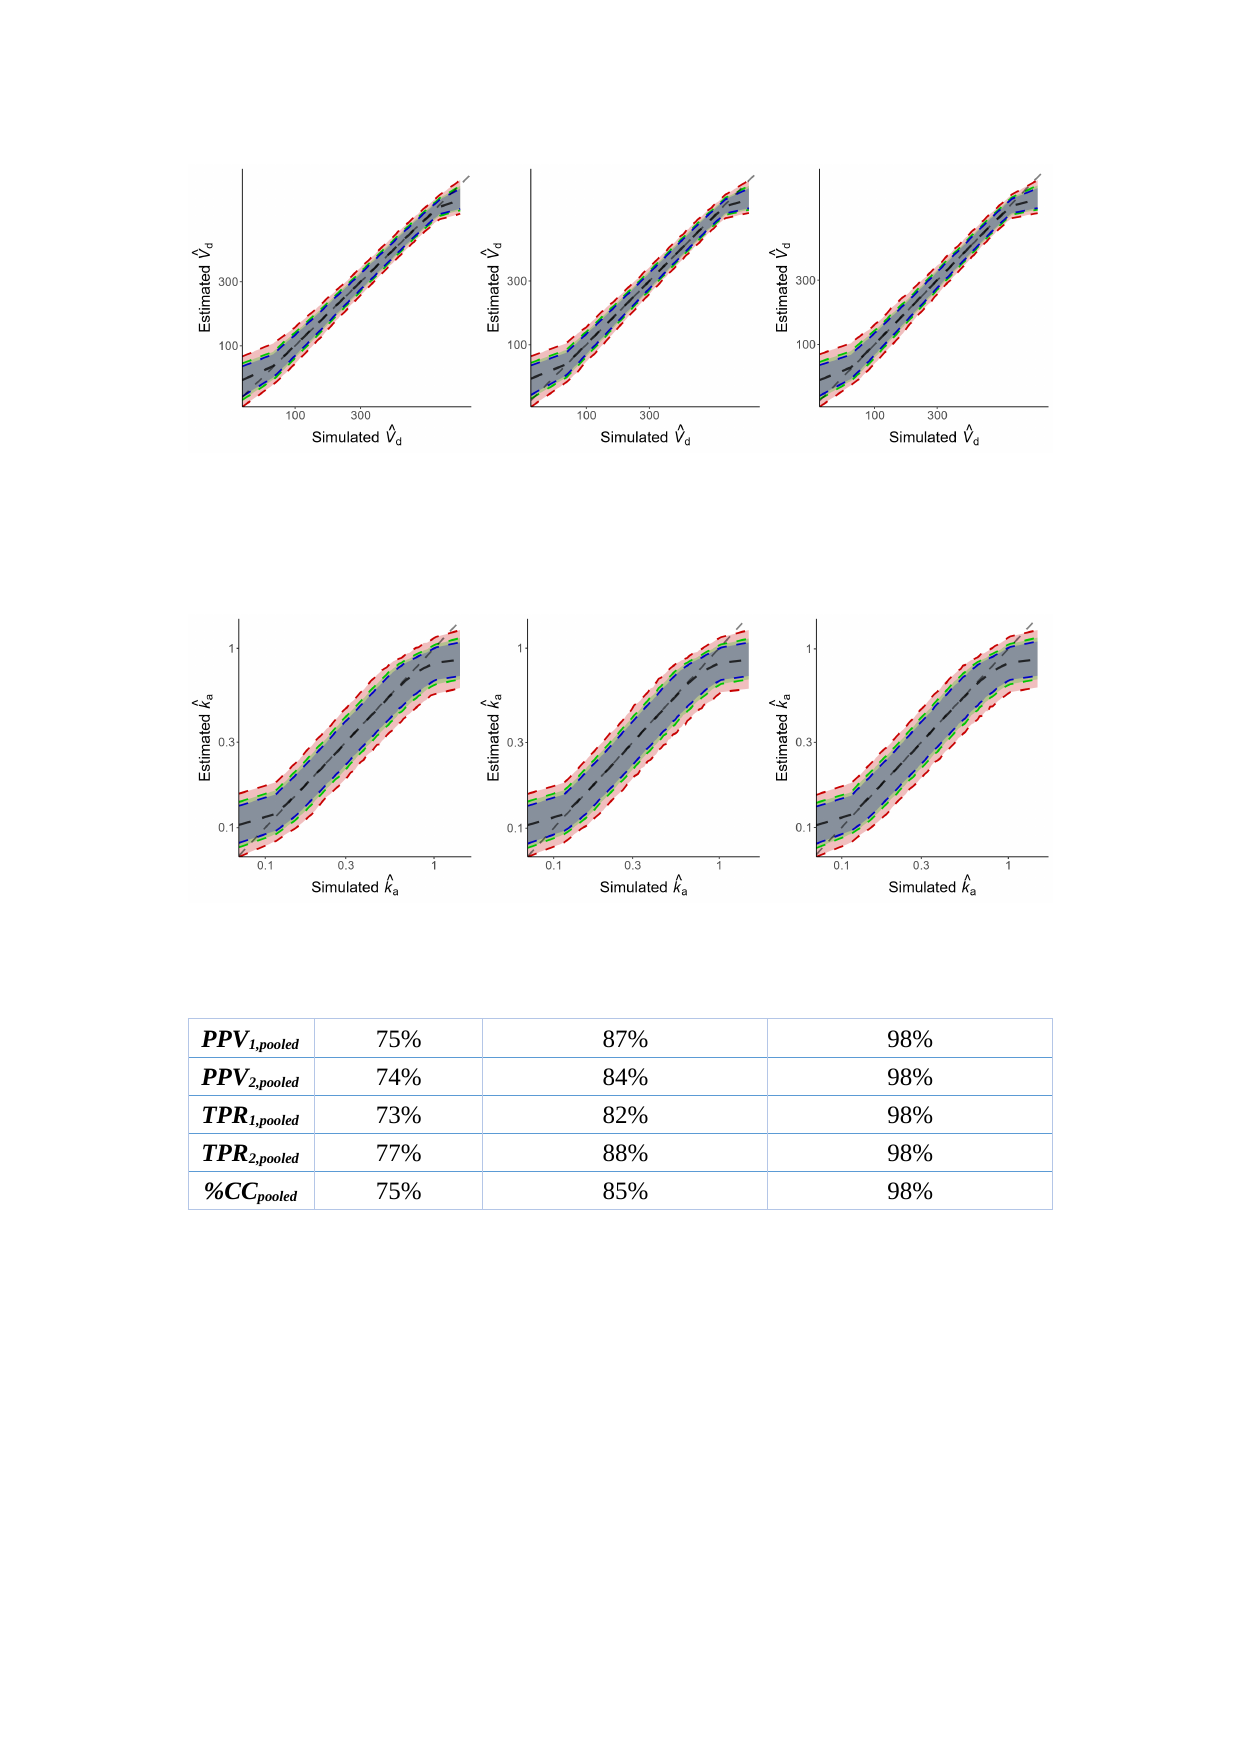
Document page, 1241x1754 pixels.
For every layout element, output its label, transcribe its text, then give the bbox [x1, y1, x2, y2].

picture [187, 164, 1053, 453]
table_cell 82% [483, 1096, 767, 1133]
table_cell 98% [768, 1134, 1052, 1171]
table_cell 74% [315, 1058, 482, 1095]
table_header 75% [315, 1019, 482, 1057]
table_cell %CCpooled [189, 1172, 314, 1209]
table_cell 98% [768, 1096, 1052, 1133]
table_cell 73% [315, 1096, 482, 1133]
table_cell TPR2,pooled [189, 1134, 314, 1171]
table_cell 75% [315, 1172, 482, 1209]
table_header PPV1,pooled [189, 1019, 314, 1057]
table_header 98% [768, 1019, 1052, 1057]
table_cell 77% [315, 1134, 482, 1171]
table_header 87% [483, 1019, 767, 1057]
picture [187, 614, 1053, 903]
table_cell 88% [483, 1134, 767, 1171]
table_cell PPV2,pooled [189, 1058, 314, 1095]
table_cell 85% [483, 1172, 767, 1209]
table_cell 84% [483, 1058, 767, 1095]
table_cell 98% [768, 1172, 1052, 1209]
table_cell TPR1,pooled [189, 1096, 314, 1133]
table_cell 98% [768, 1058, 1052, 1095]
